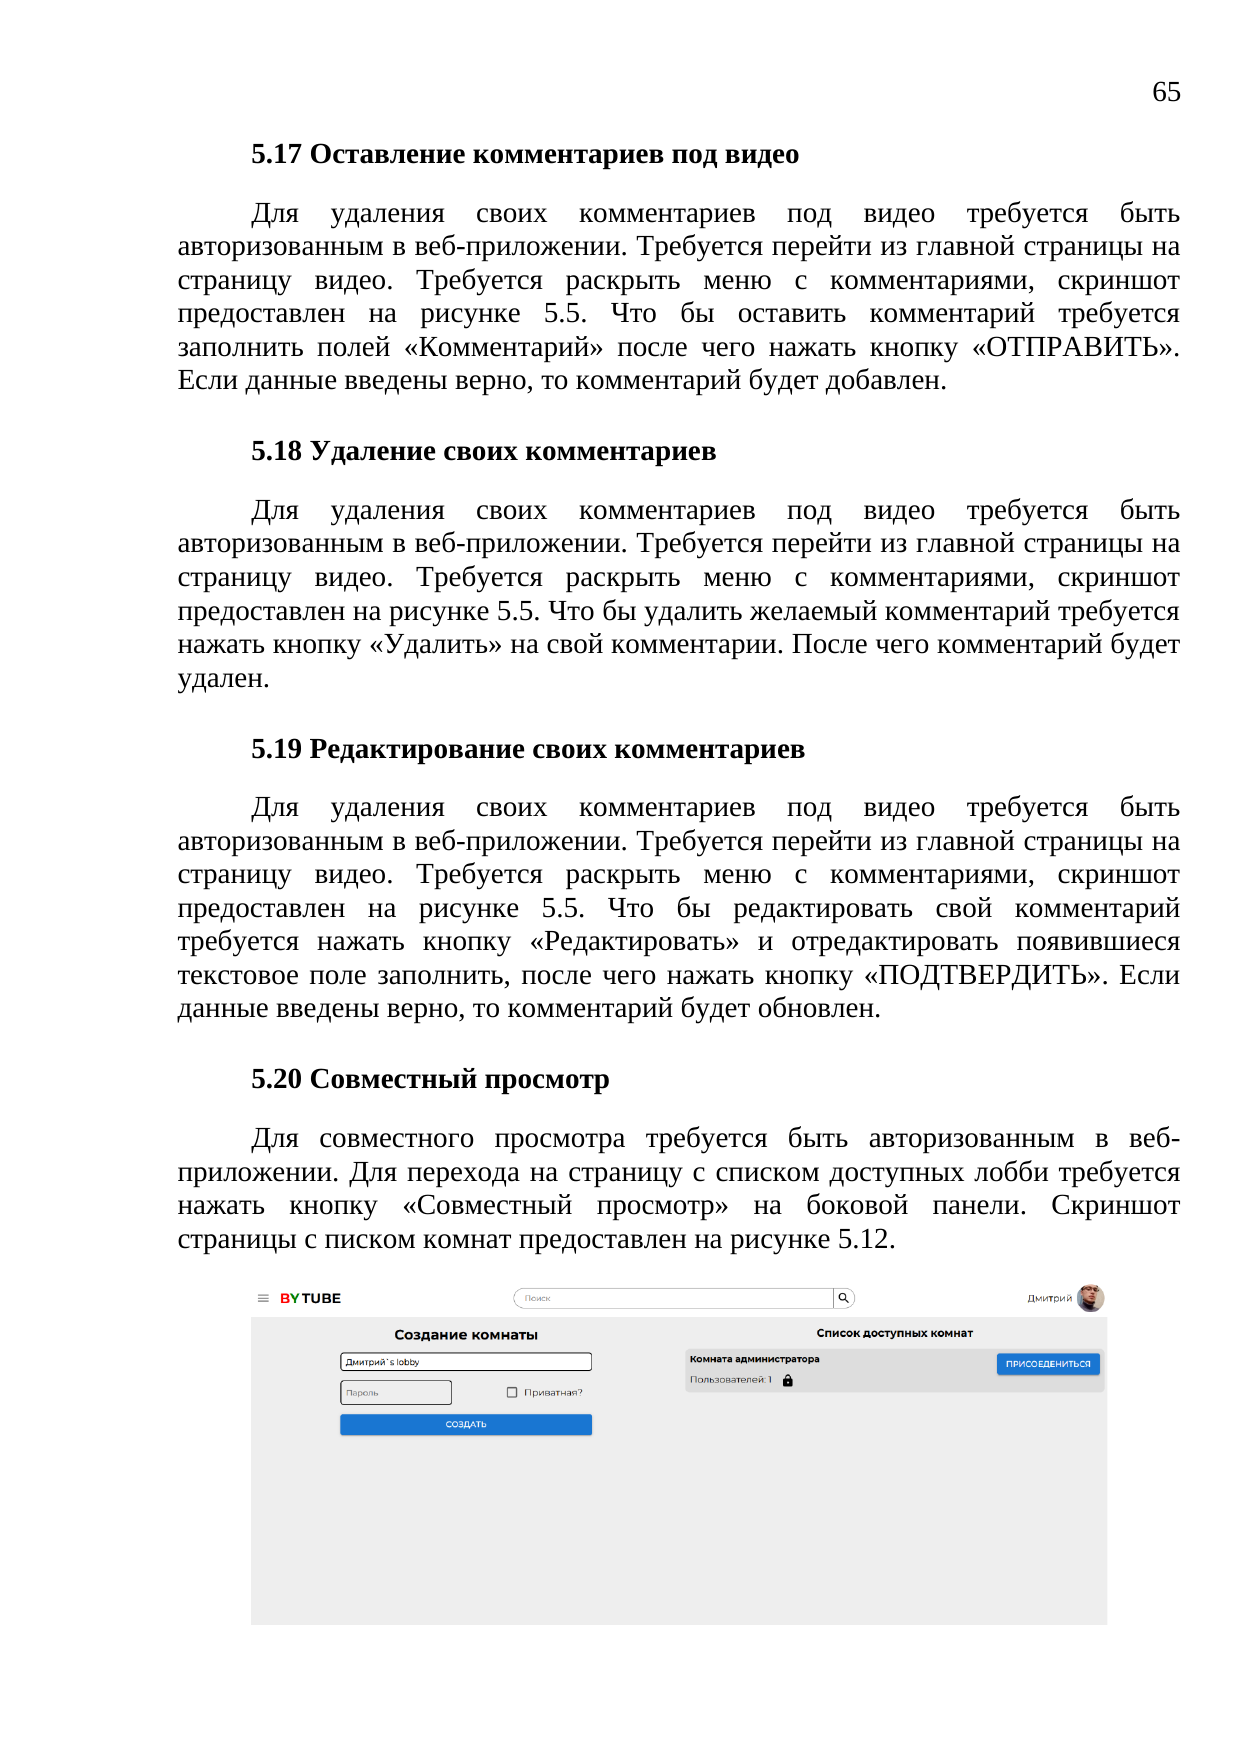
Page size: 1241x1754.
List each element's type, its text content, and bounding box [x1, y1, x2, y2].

text Редактирование своих комментариев [251, 731, 1181, 764]
text Удаление своих комментариев [251, 433, 1181, 467]
text Для удаления своих комментариев под видео требуется быть авторизованным в веб-приложении. Требуется перейти из главной страницы на страницу видео. Требуется раскрыть меню с комментариями, скриншот предоставлен на рисунке 5.5. Что бы оставить комментарий требуется заполнить полей «Комментарий» после чего нажать кнопку «ОТПРАВИТЬ». Если данные введены верно, то комментарий будет добавлен. [177, 195, 1181, 396]
text Для совместного просмотра требуется быть авторизованным в веб-приложении. Для перехода на страницу с списком доступных лобби требуется нажать кнопку «Совместный просмотр» на боковой панели. Скриншот страницы с писком комнат предоставлен на рисунке 5.12. [177, 1120, 1181, 1254]
text Оставление комментариев под видео [251, 136, 1181, 170]
text Совместный просмотр [251, 1062, 1181, 1095]
text Для удаления своих комментариев под видео требуется быть авторизованным в веб-приложении. Требуется перейти из главной страницы на страницу видео. Требуется раскрыть меню с комментариями, скриншот предоставлен на рисунке 5.5. Что бы редактировать свой комментарий требуется нажать кнопку «Редактировать» и отредактировать появившиеся текстовое поле заполнить, после чего нажать кнопку «ПОДТВЕРДИТЬ». Если данные введены верно, то комментарий будет обновлен. [177, 789, 1181, 1024]
text Для удаления своих комментариев под видео требуется быть авторизованным в веб-приложении. Требуется перейти из главной страницы на страницу видео. Требуется раскрыть меню с комментариями, скриншот предоставлен на рисунке 5.5. Что бы удалить желаемый комментарий требуется нажать кнопку «Удалить» на свой комментарии. После чего комментарий будет удален. [177, 492, 1181, 693]
picture [251, 1283, 1108, 1625]
